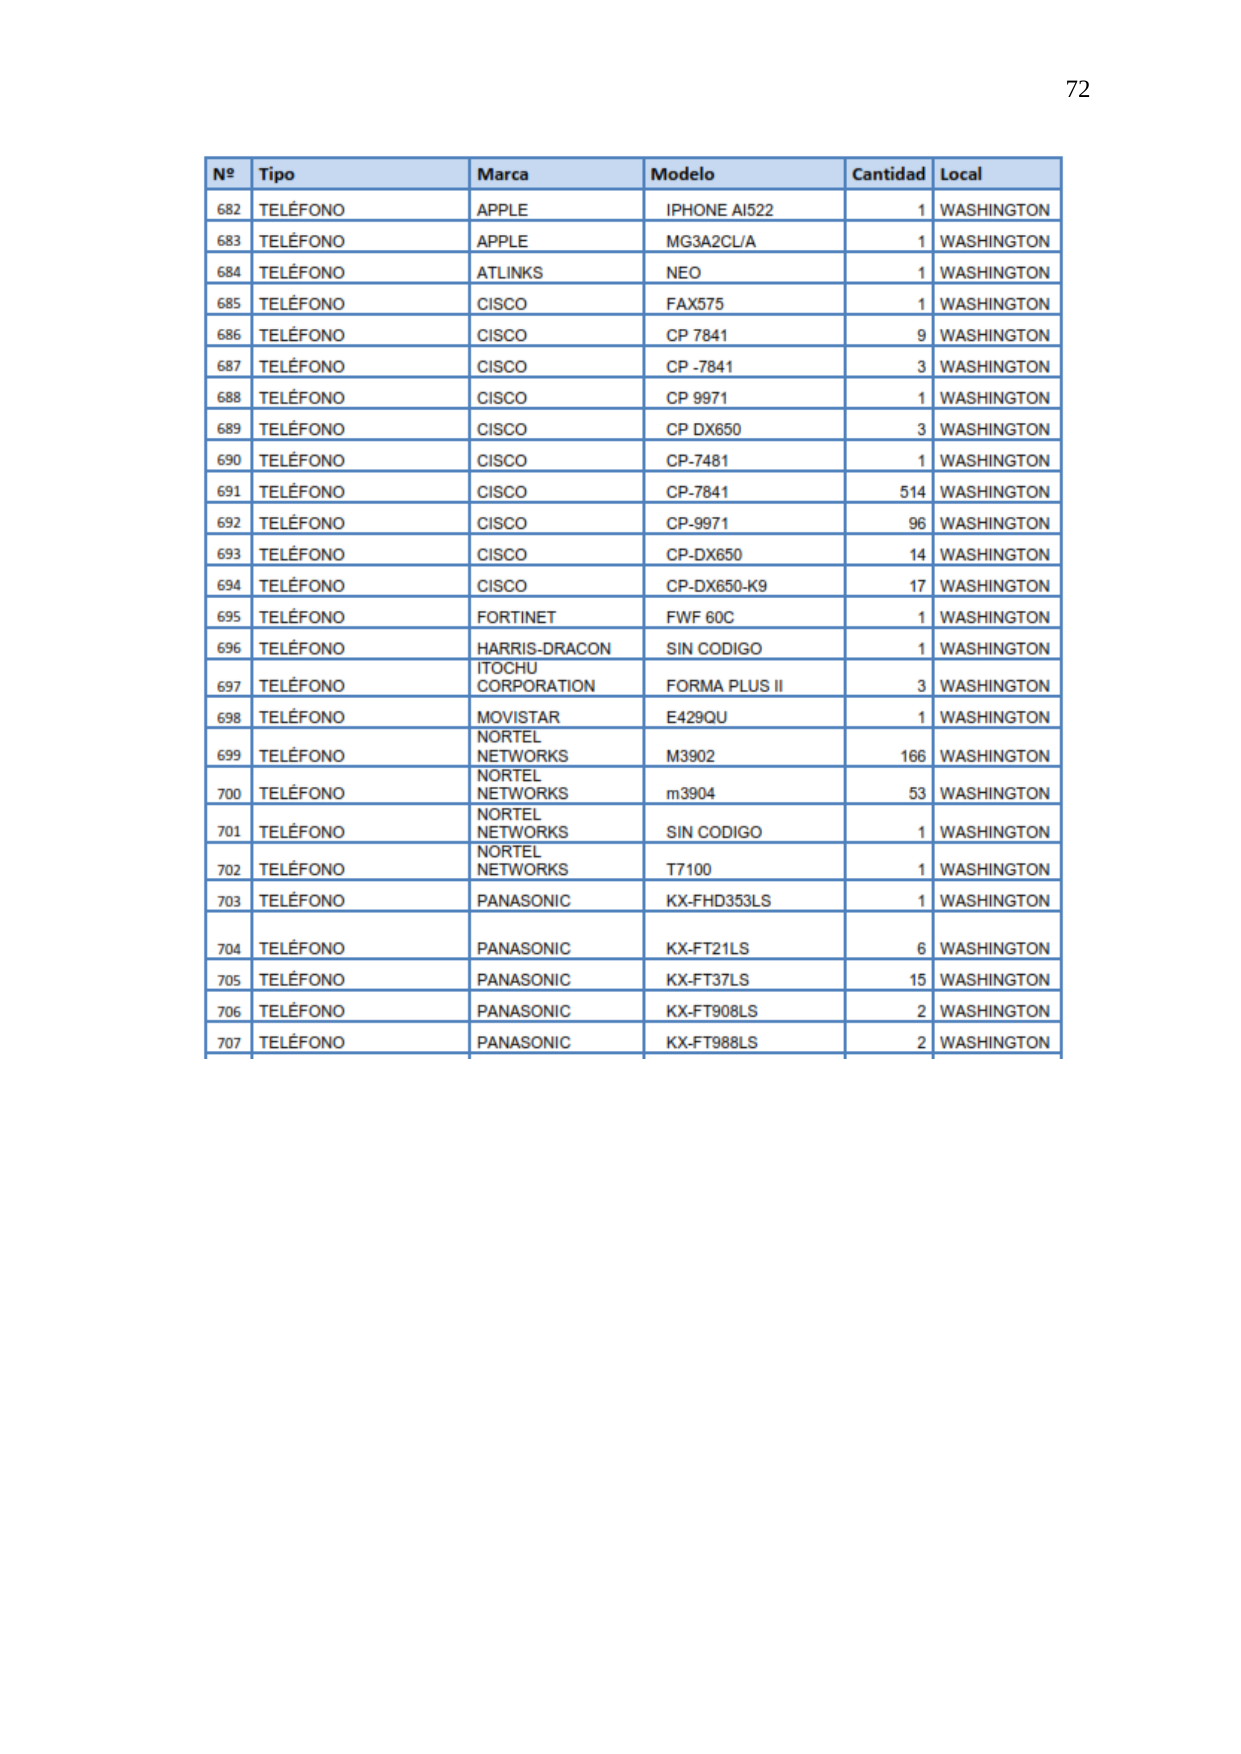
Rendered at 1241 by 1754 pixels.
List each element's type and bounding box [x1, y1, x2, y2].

picture [192, 150, 1078, 1059]
